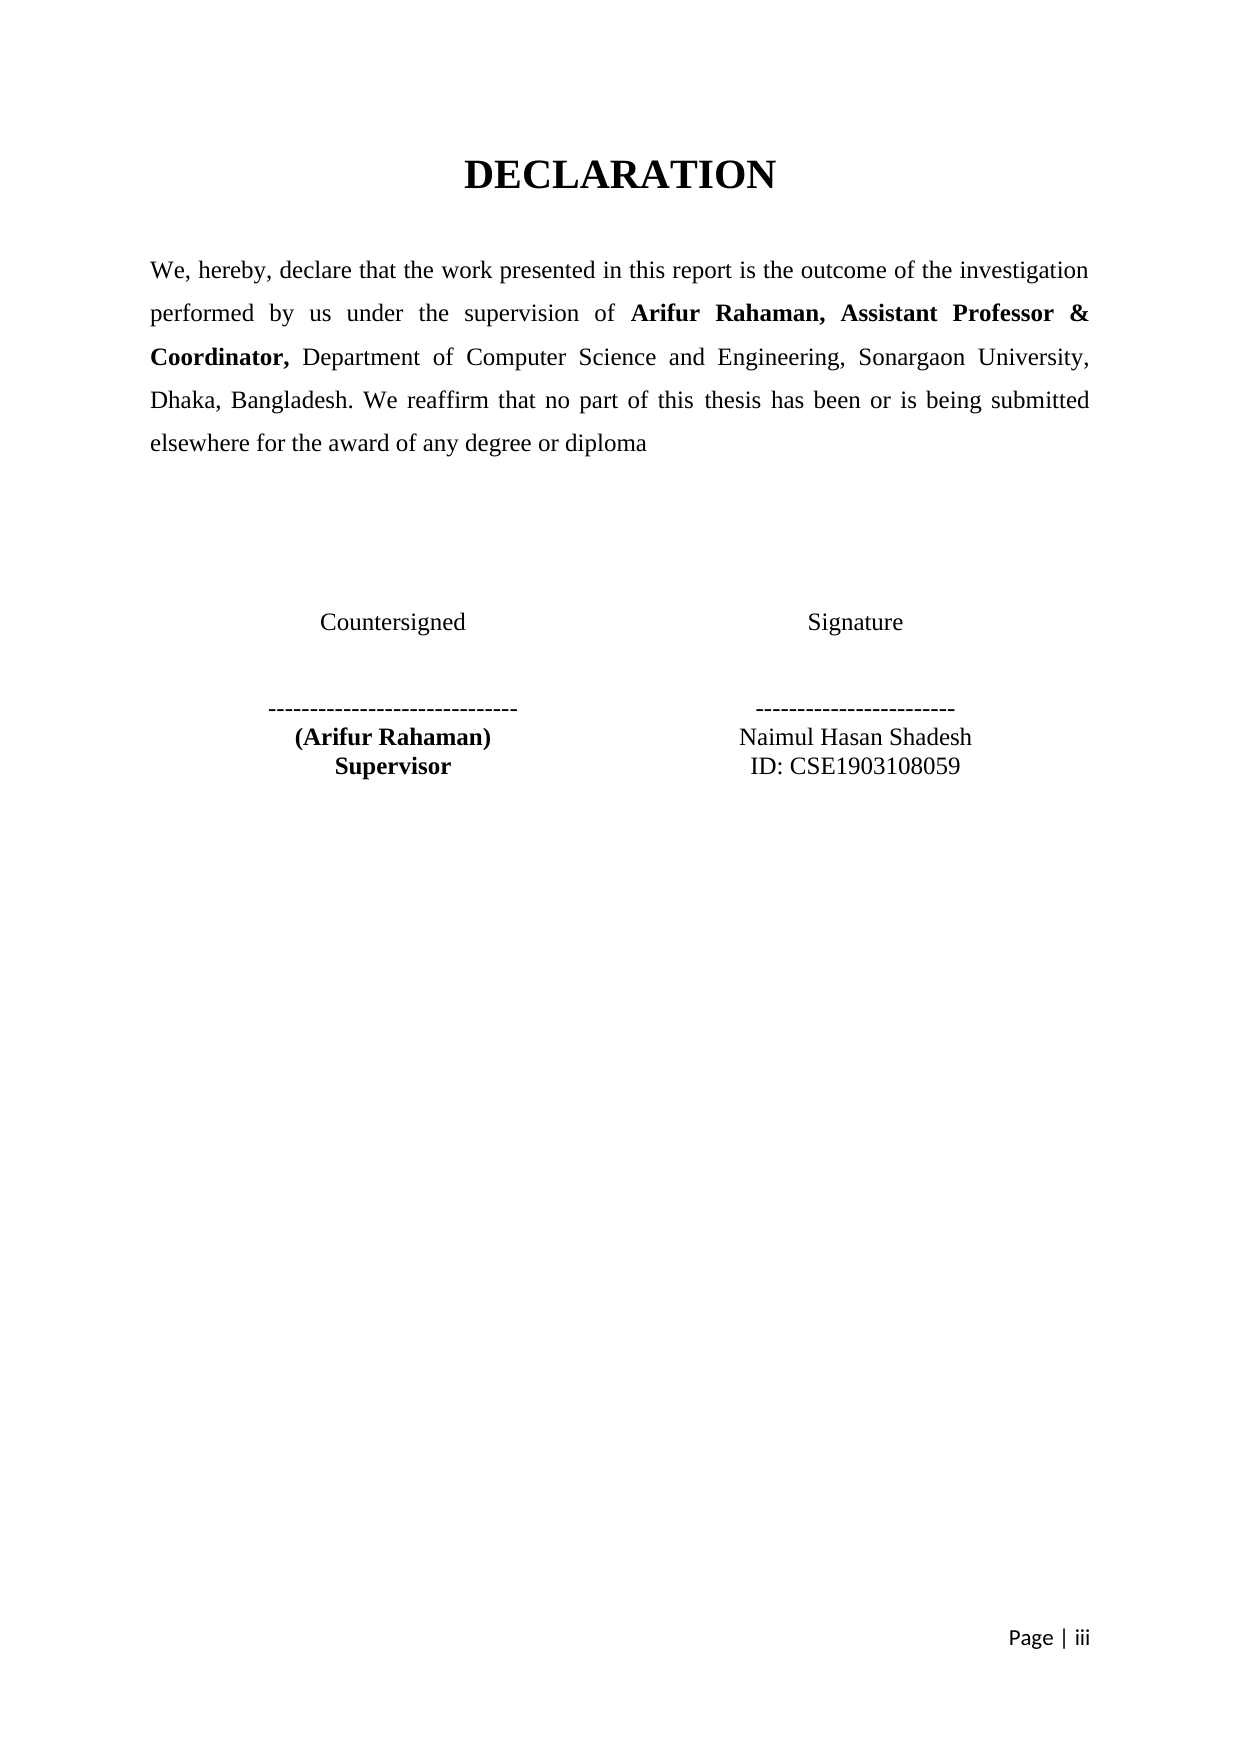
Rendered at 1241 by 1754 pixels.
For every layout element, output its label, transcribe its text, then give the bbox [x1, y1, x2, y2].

table_header Countersigned ------------------------------ (Arifur Rahaman) Supervisor [139, 607, 647, 909]
table_header Signature ------------------------ Naimul Hasan Shadesh ID: CSE1903108059 [647, 607, 1064, 909]
text We, hereby, declare that the work presented in this report is the outcome of the investigation performed by us under the supervision of Arifur Rahaman, Assistant Professor & Coordinator, Department of Computer Science and Engineering, Sonargaon University, Dhaka, Bangladesh. We reaffirm that no part of this thesis has been or is being submitted elsewhere for the award of any degree or diploma [150, 214, 1090, 457]
text DECLARATION [150, 150, 1090, 198]
